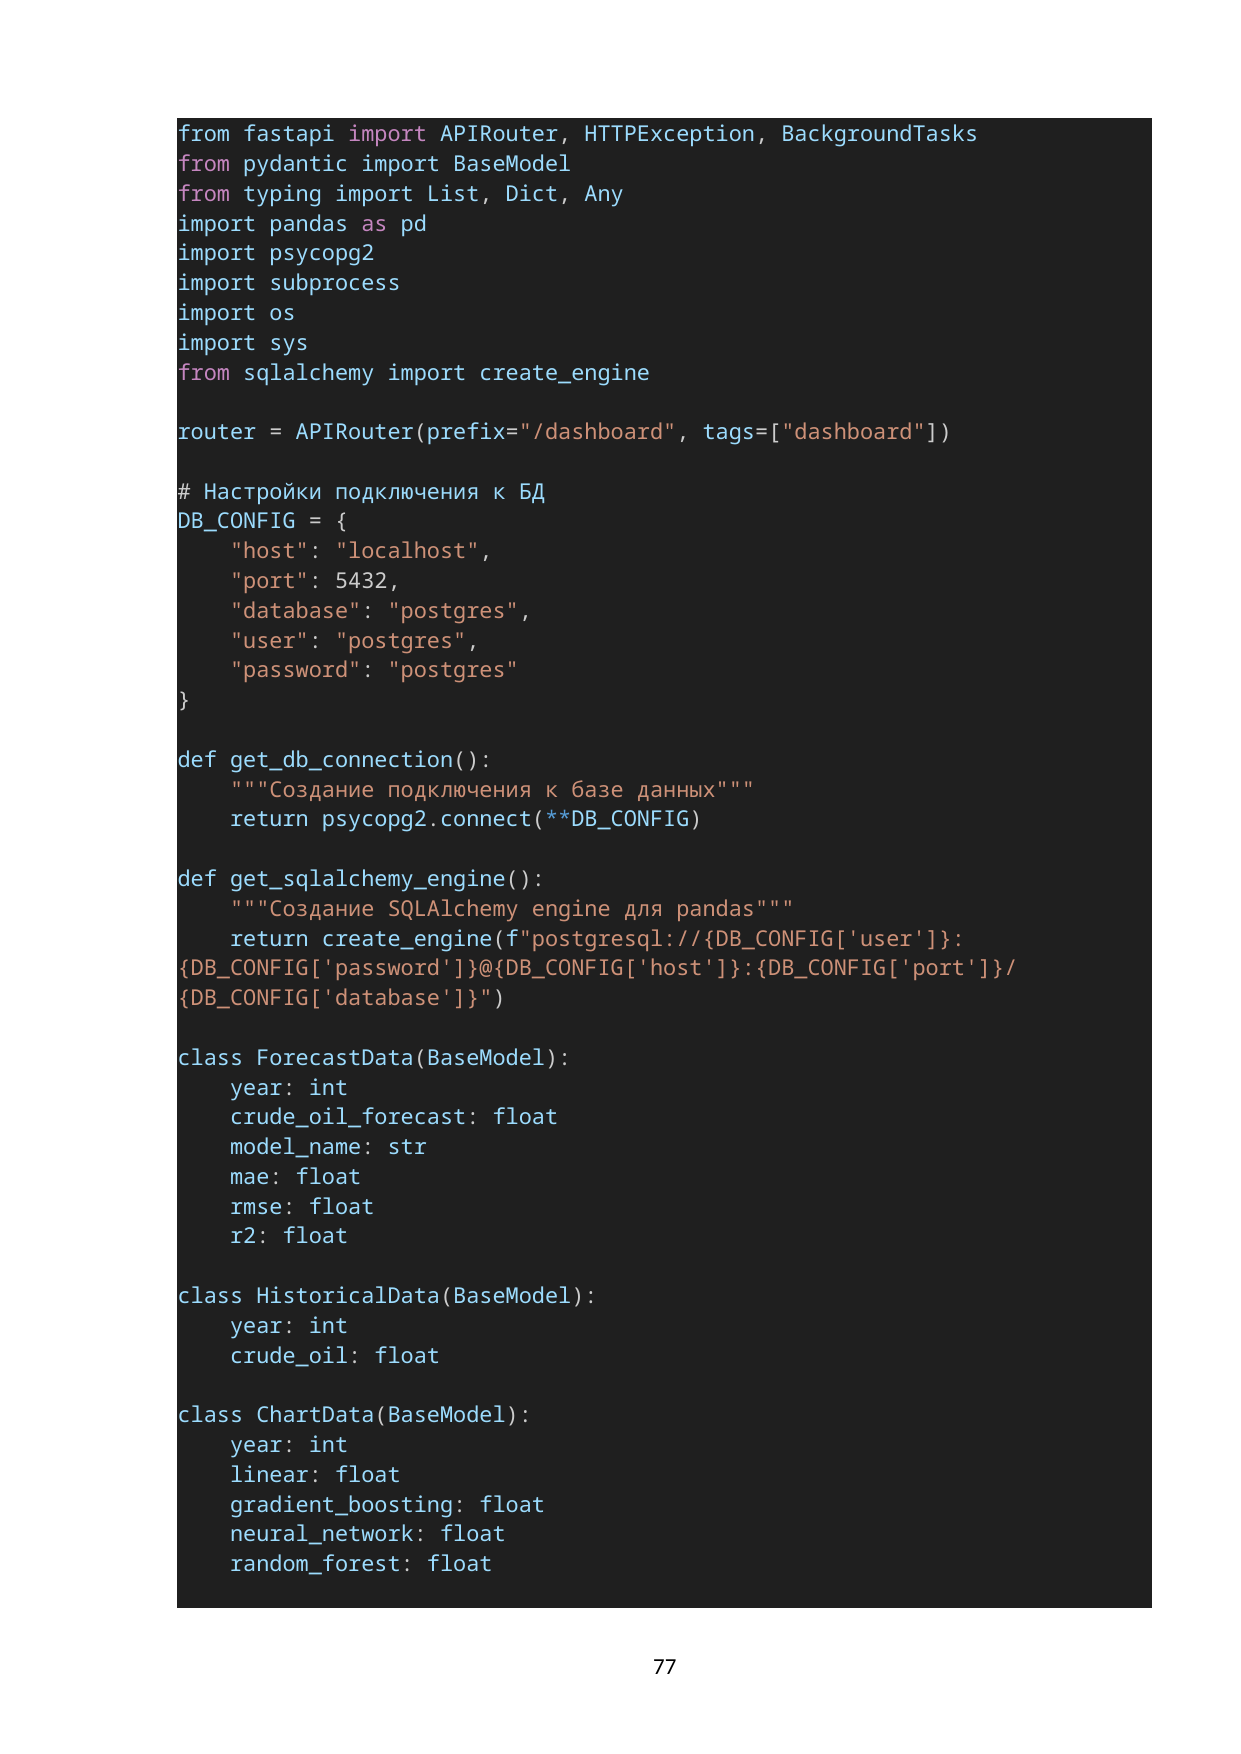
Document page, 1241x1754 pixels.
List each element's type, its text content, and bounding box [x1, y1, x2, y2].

text import psycopg2 [177, 237, 1152, 267]
text gradient_boosting: float [177, 1488, 1152, 1518]
text from fastapi import APIRouter, HTTPException, BackgroundTasks [177, 118, 1152, 148]
text class HistoricalData(BaseModel): [177, 1280, 1152, 1310]
text """Создание SQLAlchemy engine для pandas""" [177, 893, 1152, 922]
text "password": "postgres" [177, 654, 1152, 684]
text linear: float [177, 1459, 1152, 1488]
text model_name: str [177, 1131, 1152, 1161]
text crude_oil_forecast: float [177, 1101, 1152, 1131]
text return psycopg2.connect(**DB_CONFIG) [177, 803, 1152, 833]
text router = APIRouter(prefix="/dashboard", tags=["dashboard"]) [177, 416, 1152, 446]
text import pandas as pd [177, 207, 1152, 237]
text import os [177, 297, 1152, 327]
text mae: float [177, 1161, 1152, 1191]
text import sys [177, 327, 1152, 356]
text def get_db_connection(): [177, 744, 1152, 773]
text r2: float [177, 1220, 1152, 1250]
text def get_sqlalchemy_engine(): [177, 863, 1152, 893]
text # Настройки подключения к БД [177, 476, 1152, 505]
text year: int [177, 1071, 1152, 1101]
text class ForecastData(BaseModel): [177, 1042, 1152, 1071]
text year: int [177, 1429, 1152, 1459]
text "host": "localhost", [177, 535, 1152, 565]
text "user": "postgres", [177, 624, 1152, 654]
text DB_CONFIG = { [177, 505, 1152, 535]
text crude_oil: float [177, 1339, 1152, 1369]
text return create_engine(f"postgresql://{DB_CONFIG['user']}:{DB_CONFIG['password']}@{DB_CONFIG['host']}:{DB_CONFIG['port']}/{DB_CONFIG['database']}") [177, 922, 1152, 1012]
text neural_network: float [177, 1518, 1152, 1548]
text year: int [177, 1310, 1152, 1339]
text from pydantic import BaseModel [177, 148, 1152, 178]
text } [177, 684, 1152, 714]
text "database": "postgres", [177, 595, 1152, 624]
text rmse: float [177, 1191, 1152, 1220]
text "port": 5432, [177, 565, 1152, 595]
text from typing import List, Dict, Any [177, 178, 1152, 207]
text """Создание подключения к базе данных""" [177, 773, 1152, 803]
text class ChartData(BaseModel): [177, 1399, 1152, 1429]
text random_forest: float [177, 1548, 1152, 1578]
text import subprocess [177, 267, 1152, 297]
text from sqlalchemy import create_engine [177, 356, 1152, 386]
